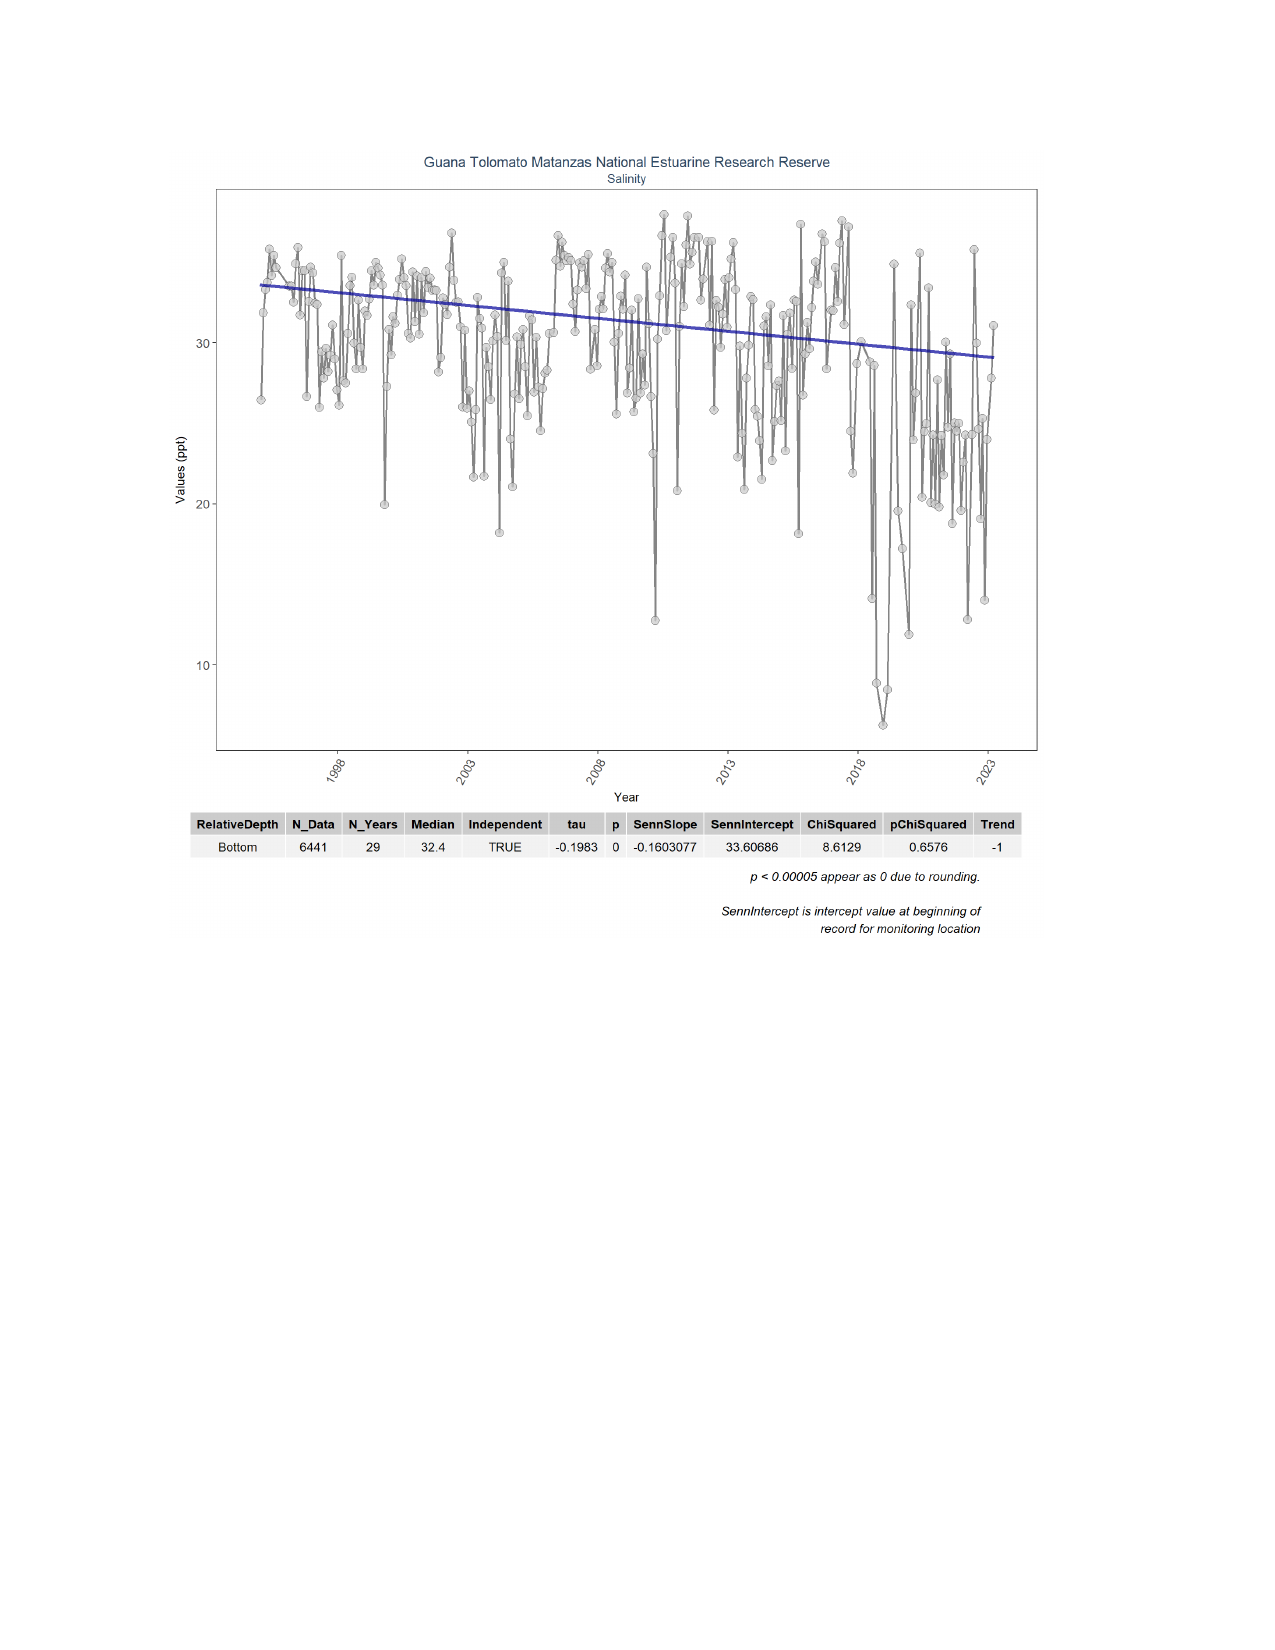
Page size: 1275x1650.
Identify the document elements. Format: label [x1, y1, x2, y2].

picture [168, 150, 1044, 938]
